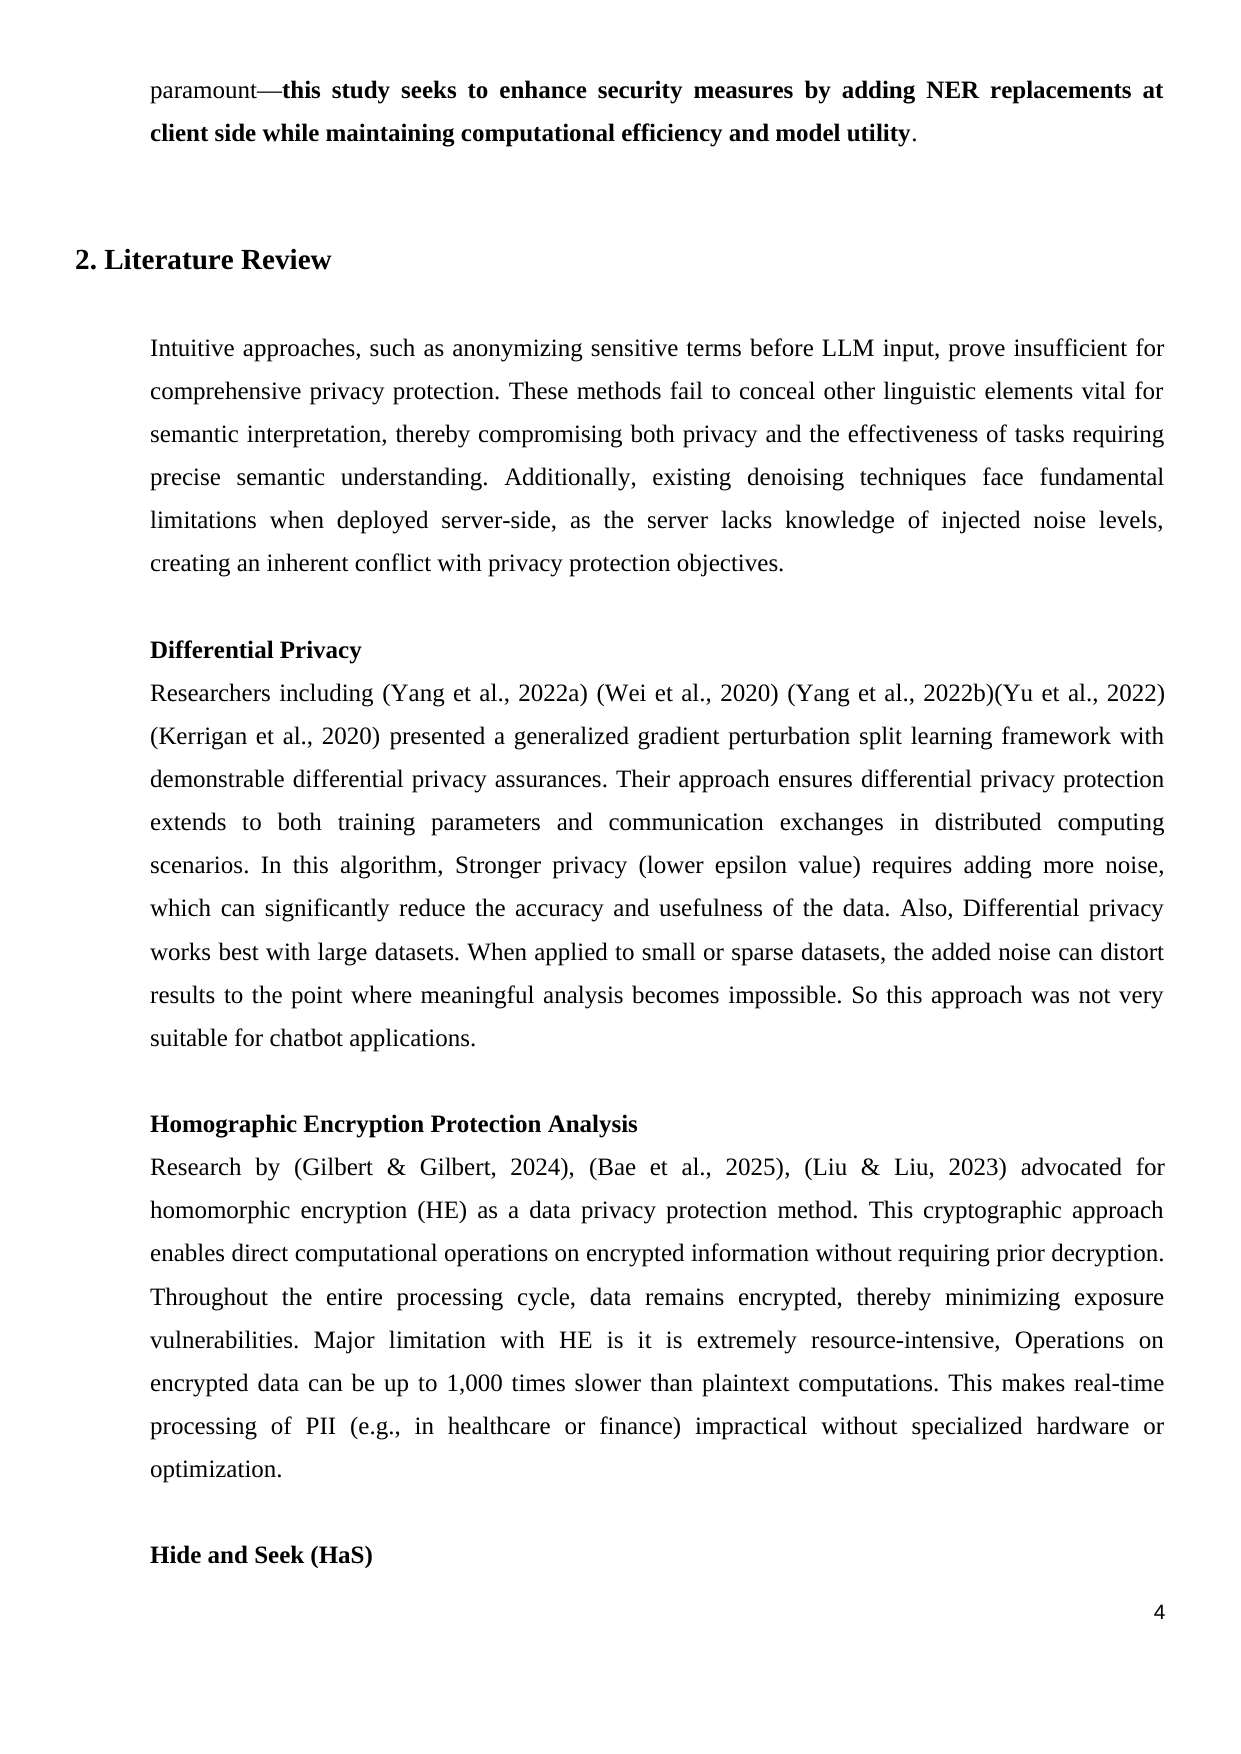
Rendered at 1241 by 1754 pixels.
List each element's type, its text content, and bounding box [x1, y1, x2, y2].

text Hide and Seek (HaS) [150, 1540, 1165, 1569]
text Intuitive approaches, such as anonymizing sensitive terms before LLM input, prove insufficient for comprehensive privacy protection. These methods fail to conceal other linguistic elements vital for semantic interpretation, thereby compromising both privacy and the effectiveness of tasks requiring precise semantic understanding. Additionally, existing denoising techniques face fundamental limitations when deployed server-side, as the server lacks knowledge of injected noise levels, creating an inherent conflict with privacy protection objectives. [150, 333, 1165, 577]
text Differential Privacy [150, 635, 1165, 663]
text Homographic Encryption Protection Analysis [150, 1109, 1165, 1138]
text Research by , advocated for homomorphic encryption (HE) as a data privacy protection method. This cryptographic approach enables direct computational operations on encrypted information without requiring prior decryption. Throughout the entire processing cycle, data remains encrypted, thereby minimizing exposure vulnerabilities. Major limitation with HE is it is extremely resource-intensive, Operations on encrypted data can be up to 1,000 times slower than plaintext computations. This makes real-time processing of PII (e.g., in healthcare or finance) impractical without specialized hardware or optimization. [150, 1152, 1165, 1483]
subtitle 2. Literature Review [75, 242, 1165, 275]
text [150, 75, 1165, 147]
text Researchers including presented a generalized gradient perturbation split learning framework with demonstrable differential privacy assurances. Their approach ensures differential privacy protection extends to both training parameters and communication exchanges in distributed computing scenarios. In this algorithm, Stronger privacy (lower epsilon value) requires adding more noise, which can significantly reduce the accuracy and usefulness of the data. Also, Differential privacy works best with large datasets. When applied to small or sparse datasets, the added noise can distort results to the point where meaningful analysis becomes impossible. So this approach was not very suitable for chatbot applications. [150, 678, 1165, 1052]
